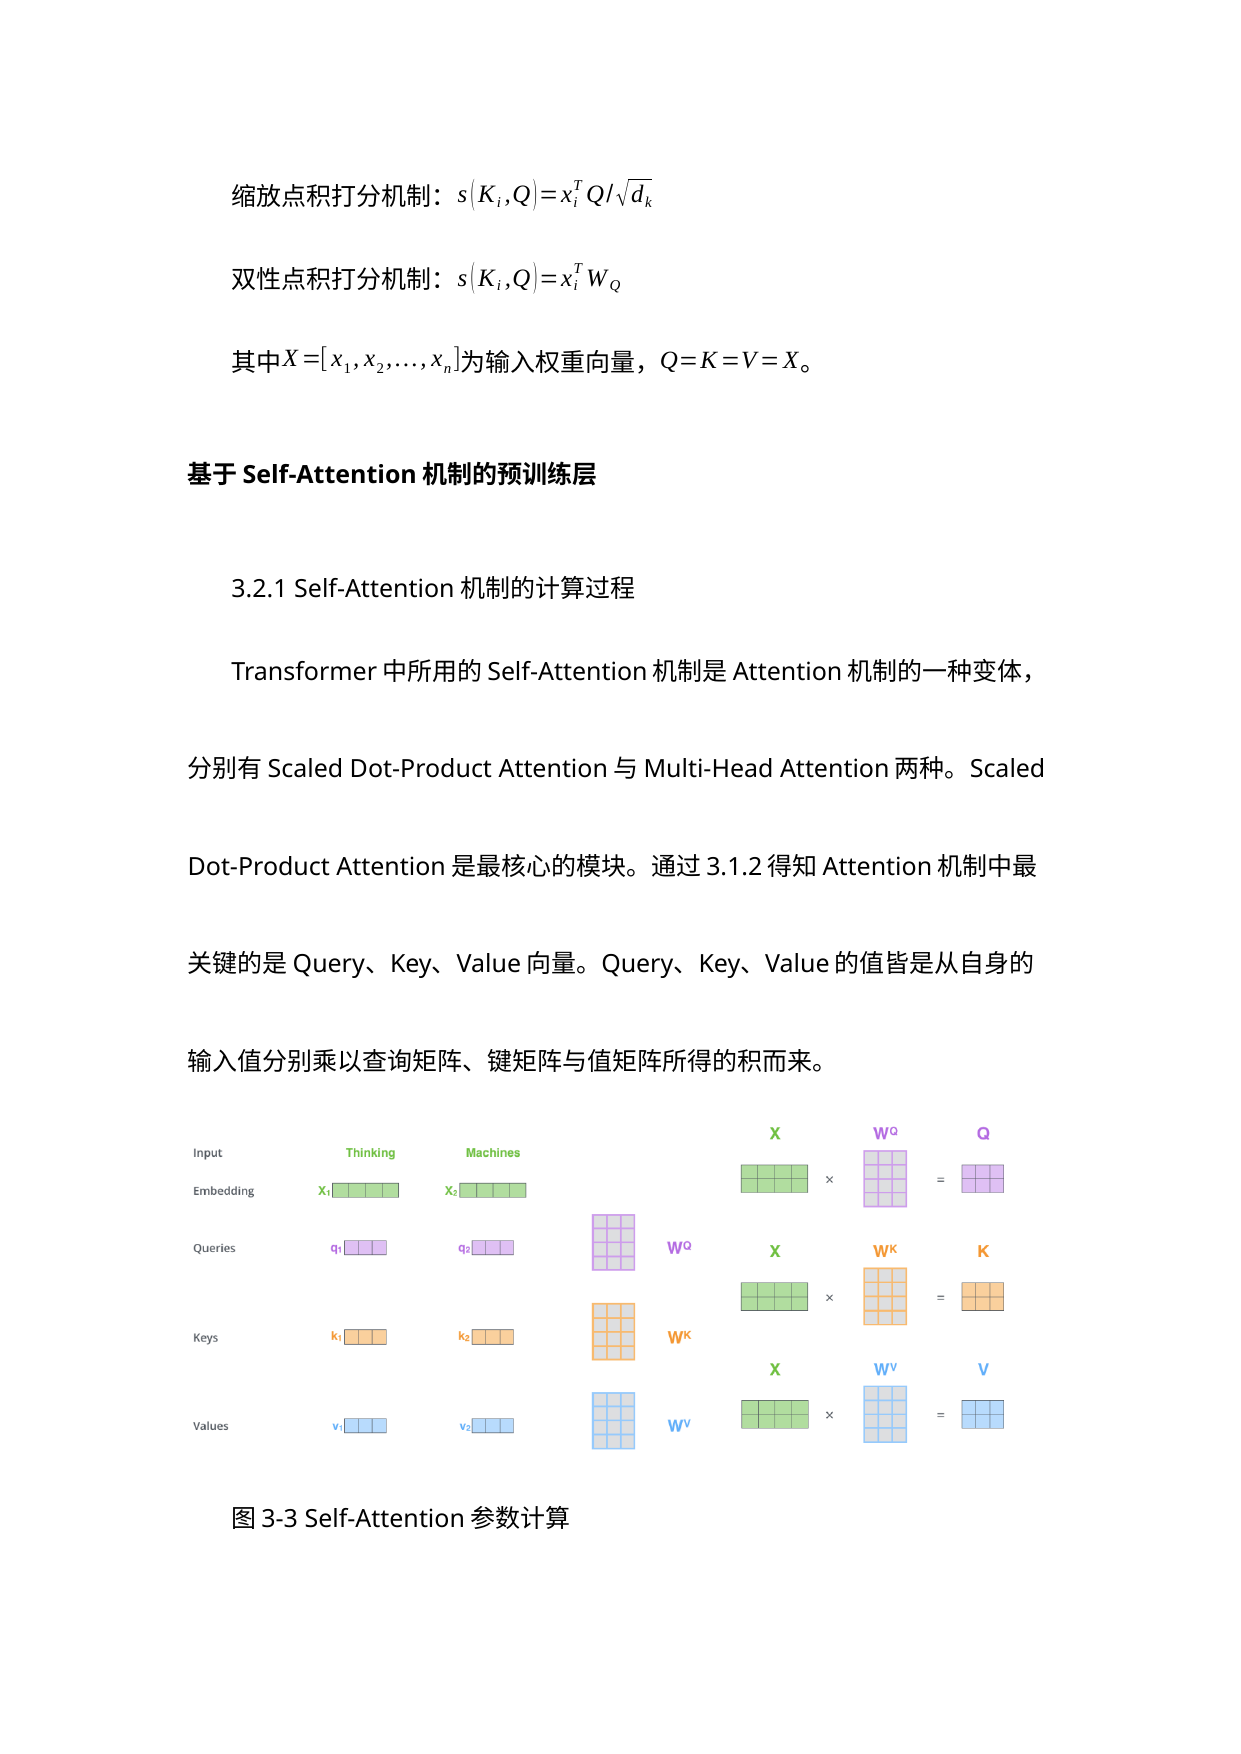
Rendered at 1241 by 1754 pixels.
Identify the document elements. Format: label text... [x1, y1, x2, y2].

text Transformer中所用的Self-Attention机制是Attention机制的一种变体，分别有Scaled Dot-Product Attention与Multi-Head Attention两种。Scaled Dot-Product Attention是最核心的模块。通过3.1.2得知Attention机制中最关键的是Query、Key、Value向量。Query、Key、Value的值皆是从自身的输入值分别乘以查询矩阵、键矩阵与值矩阵所得的积而来。 [187, 637, 1053, 1092]
text 缩放点积打分机制： [187, 162, 1053, 227]
text 其中为输入权重向量，。 [187, 328, 1053, 393]
subtitle 基于Self-Attention机制的预训练层 [187, 441, 1053, 506]
picture [187, 1140, 698, 1463]
text 图3-3 Self-Attention参数计算 [187, 1484, 1053, 1549]
text 3.2.1 Self-Attention机制的计算过程 [187, 554, 1053, 619]
picture [717, 1110, 1029, 1463]
text 双性点积打分机制： [187, 245, 1053, 310]
